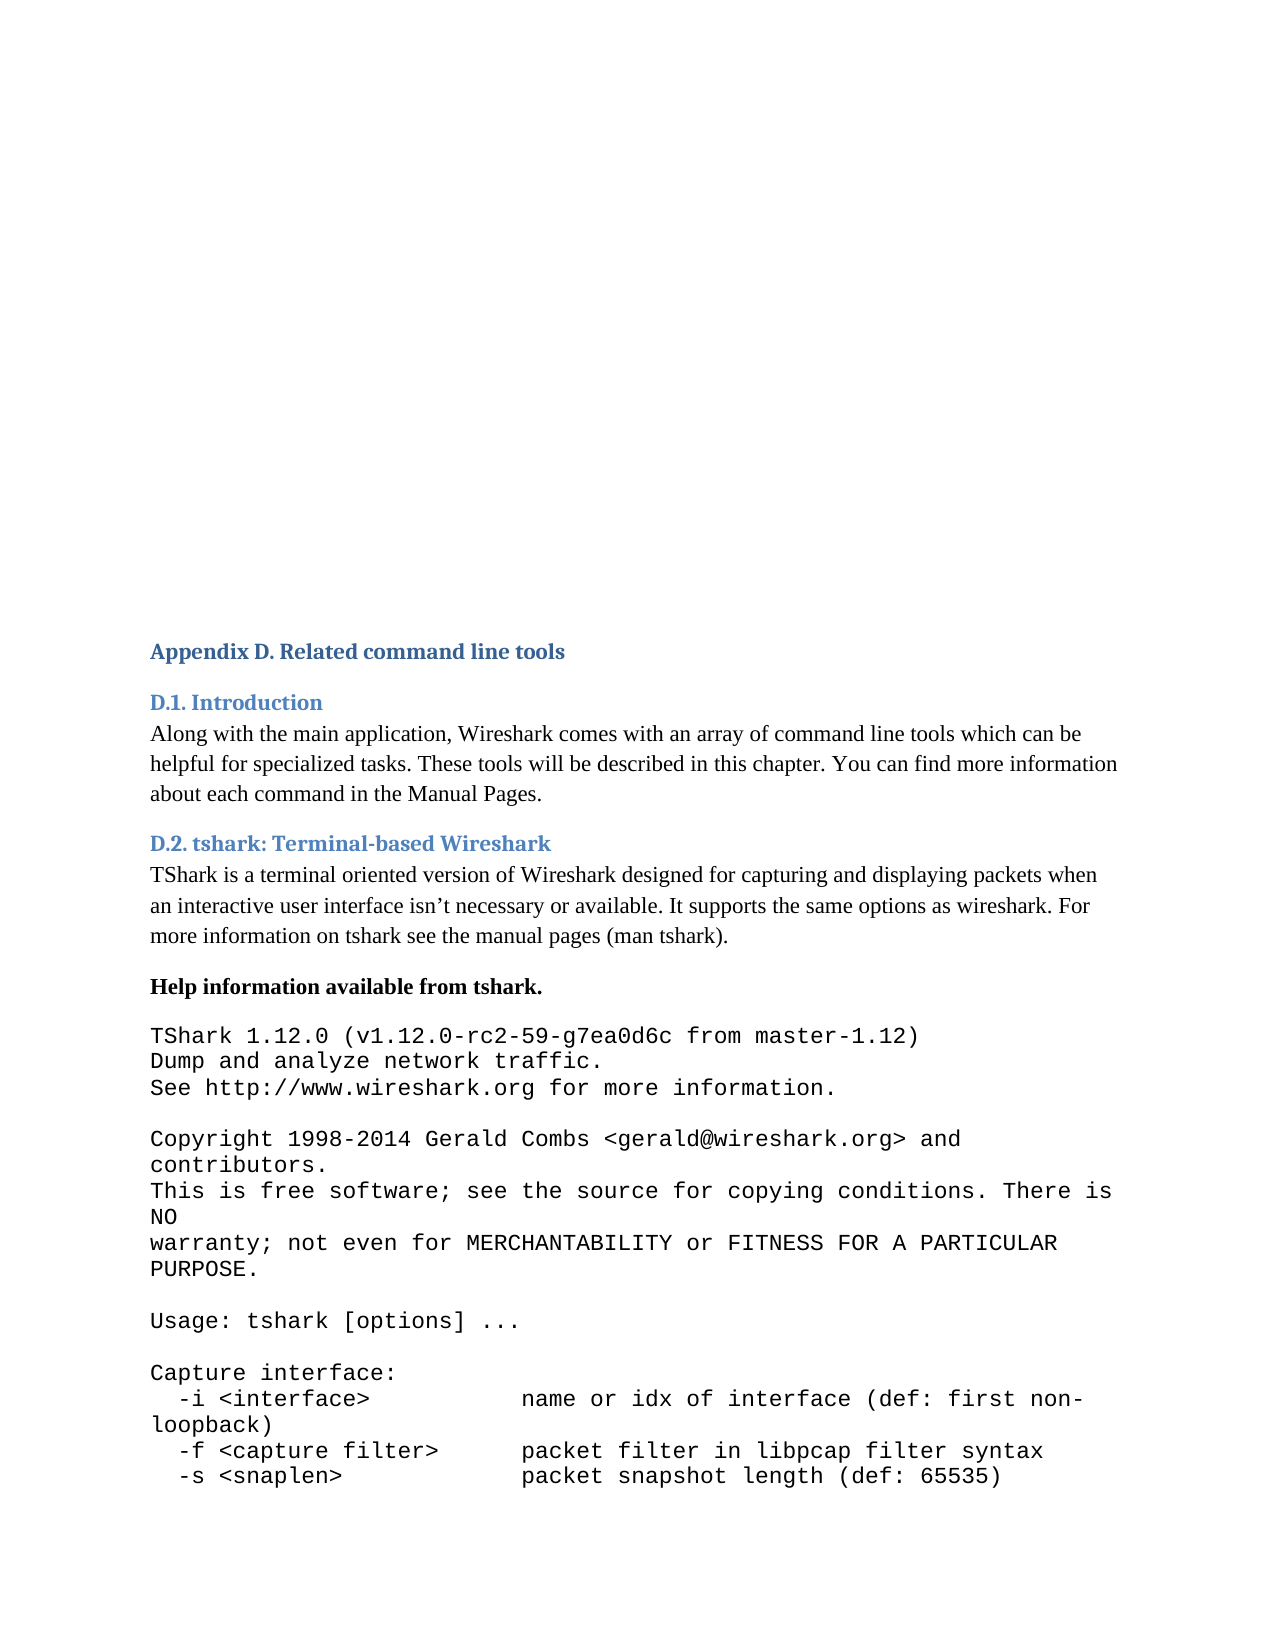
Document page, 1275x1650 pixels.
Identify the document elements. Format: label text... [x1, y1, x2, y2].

text Dump and analyze network traffic. [150, 1050, 1125, 1076]
text -f <capture filter> packet filter in libpcap filter syntax [150, 1439, 1125, 1465]
text TShark 1.12.0 (v1.12.0-rc2-59-g7ea0d6c from master-1.12) [150, 1024, 1125, 1050]
text This is free software; see the source for copying conditions. There is NO [150, 1179, 1125, 1231]
subtitle Appendix D. Related command line tools [150, 638, 1125, 665]
text warranty; not even for MERCHANTABILITY or FITNESS FOR A PARTICULAR PURPOSE. [150, 1231, 1125, 1283]
text Help information available from tshark. [150, 973, 1125, 999]
text Copyright 1998-2014 Gerald Combs <gerald@wireshark.org> and contributors. [150, 1128, 1125, 1179]
text -s <snaplen> packet snapshot length (def: 65535) [150, 1465, 1125, 1491]
text Usage: tshark [options] ... [150, 1309, 1125, 1335]
text Along with the main application, Wireshark comes with an array of command line tools which can be helpful for specialized tasks. These tools will be described in this chapter. You can find more information about each command in the Manual Pages. [150, 720, 1125, 807]
subtitle D.2. tshark: Terminal-based Wireshark [150, 831, 1125, 858]
subtitle D.1. Introduction [150, 689, 1125, 716]
text -i <interface> name or idx of interface (def: first non-loopback) [150, 1387, 1125, 1439]
text Capture interface: [150, 1361, 1125, 1387]
text See http://www.wireshark.org for more information. [150, 1076, 1125, 1102]
text TShark is a terminal oriented version of Wireshark designed for capturing and displaying packets when an interactive user interface isn’t necessary or available. It supports the same options as wireshark. For more information on tshark see the manual pages (man tshark). [150, 861, 1125, 948]
